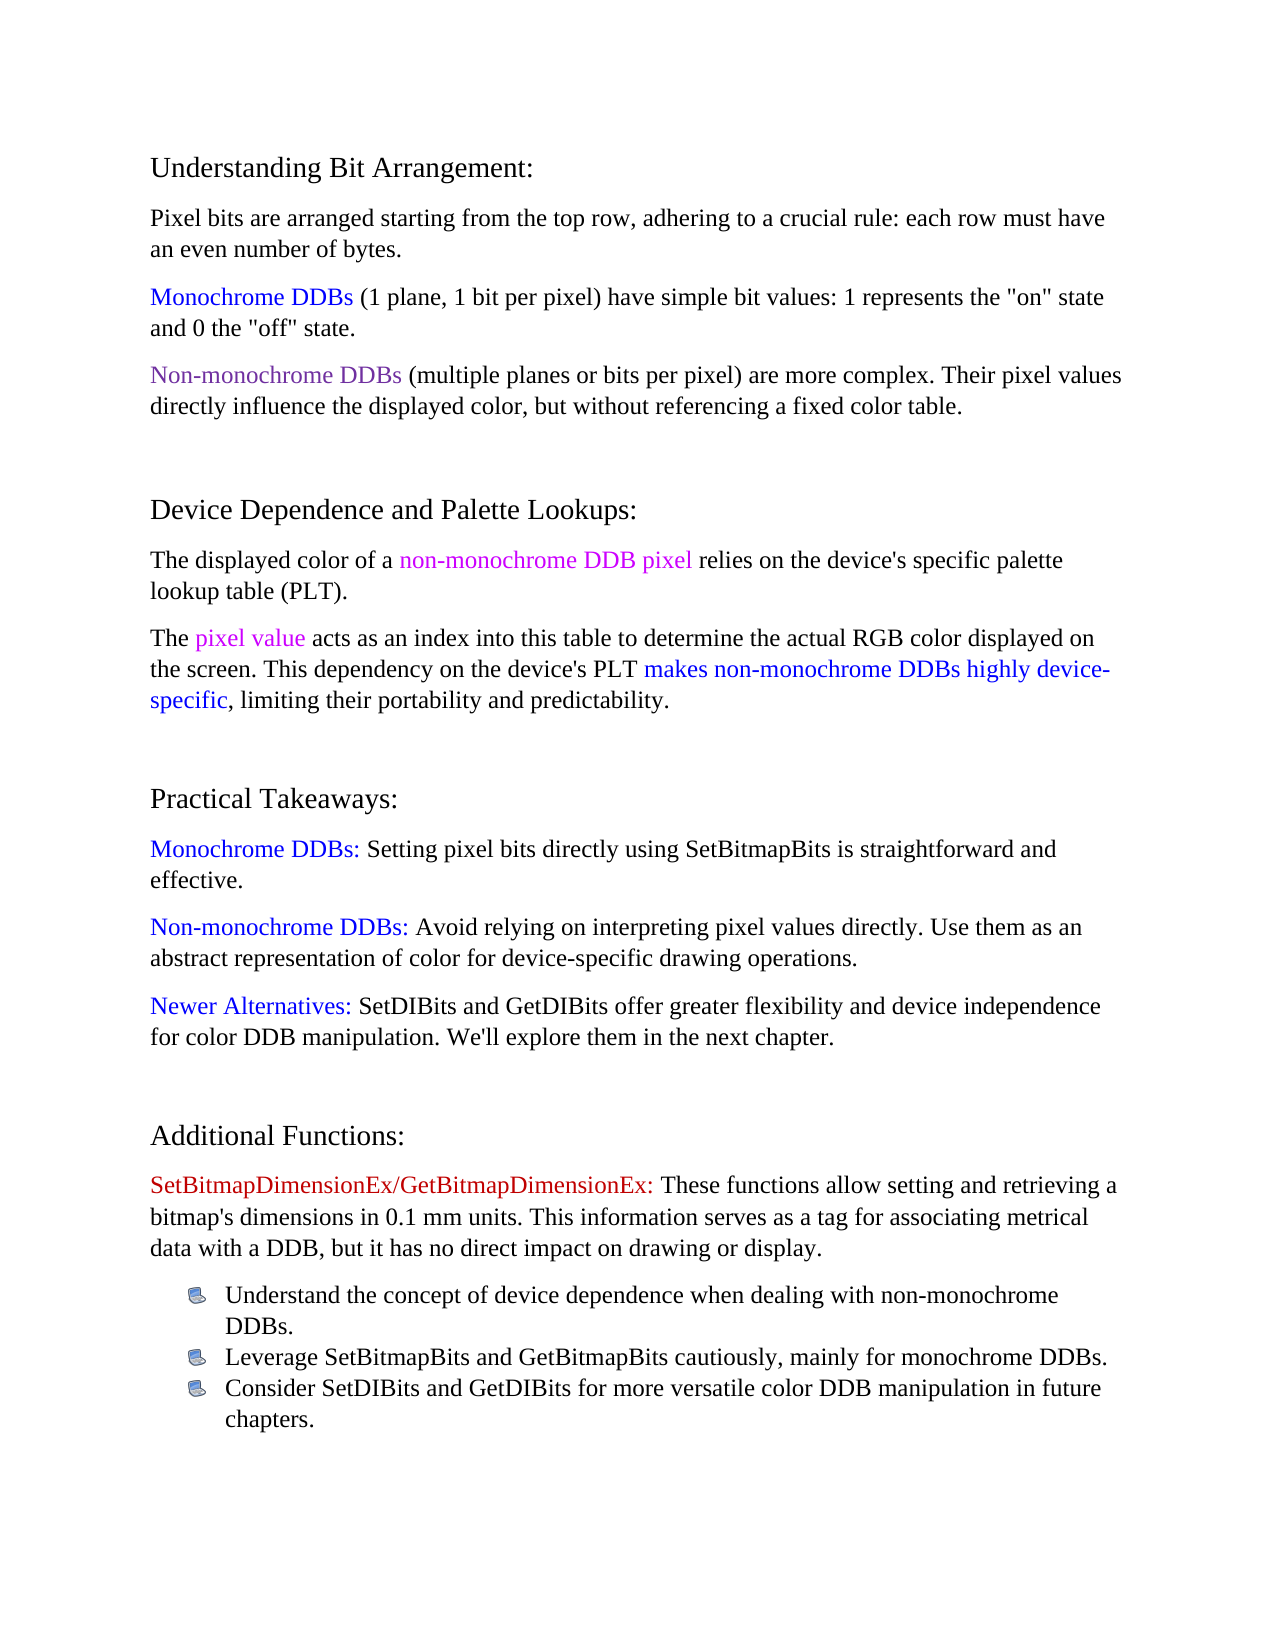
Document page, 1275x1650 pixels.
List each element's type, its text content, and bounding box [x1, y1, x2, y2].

text Monochrome DDBs: Setting pixel bits directly using SetBitmapBits is straightforward and effective. [150, 834, 1125, 893]
picture [188, 1287, 206, 1304]
text The pixel value acts as an index into this table to determine the actual RGB color displayed on the screen. This dependency on the device's PLT makes non-monochrome DDBs highly device-specific, limiting their portability and predictability. [150, 623, 1125, 714]
text Newer Alternatives: SetDIBits and GetDIBits offer greater flexibility and device independence for color DDB manipulation. We'll explore them in the next chapter. [150, 991, 1125, 1051]
text Monochrome DDBs (1 plane, 1 bit per pixel) have simple bit values: 1 represents the "on" state and 0 the "off" state. [150, 282, 1125, 341]
text Non-monochrome DDBs (multiple planes or bits per pixel) are more complex. Their pixel values directly influence the displayed color, but without referencing a fixed color table. [150, 360, 1125, 420]
text Understanding Bit Arrangement: [150, 150, 1125, 183]
text SetBitmapDimensionEx/GetBitmapDimensionEx: These functions allow setting and retrieving a bitmap's dimensions in 0.1 mm units. This information serves as a tag for associating metrical data with a DDB, but it has no direct impact on drawing or display. [150, 1171, 1125, 1261]
text Non-monochrome DDBs: Avoid relying on interpreting pixel values directly. Use them as an abstract representation of color for device-specific drawing operations. [150, 912, 1125, 972]
text Practical Takeaways: [150, 781, 1125, 814]
list Understand the concept of device dependence when dealing with non-monochrome DDBs. [187, 1280, 1125, 1340]
text The displayed color of a non-monochrome DDB pixel relies on the device's specific palette lookup table (PLT). [150, 545, 1125, 604]
text Additional Functions: [150, 1118, 1125, 1151]
list Leverage SetBitmapBits and GetBitmapBits cautiously, mainly for monochrome DDBs. [187, 1342, 1125, 1371]
text Pixel bits are arranged starting from the top row, adhering to a crucial rule: each row must have an even number of bytes. [150, 203, 1125, 263]
text Device Dependence and Palette Lookups: [150, 492, 1125, 525]
picture [188, 1349, 206, 1366]
picture [188, 1380, 206, 1397]
list Consider SetDIBits and GetDIBits for more versatile color DDB manipulation in future chapters. [187, 1373, 1125, 1433]
